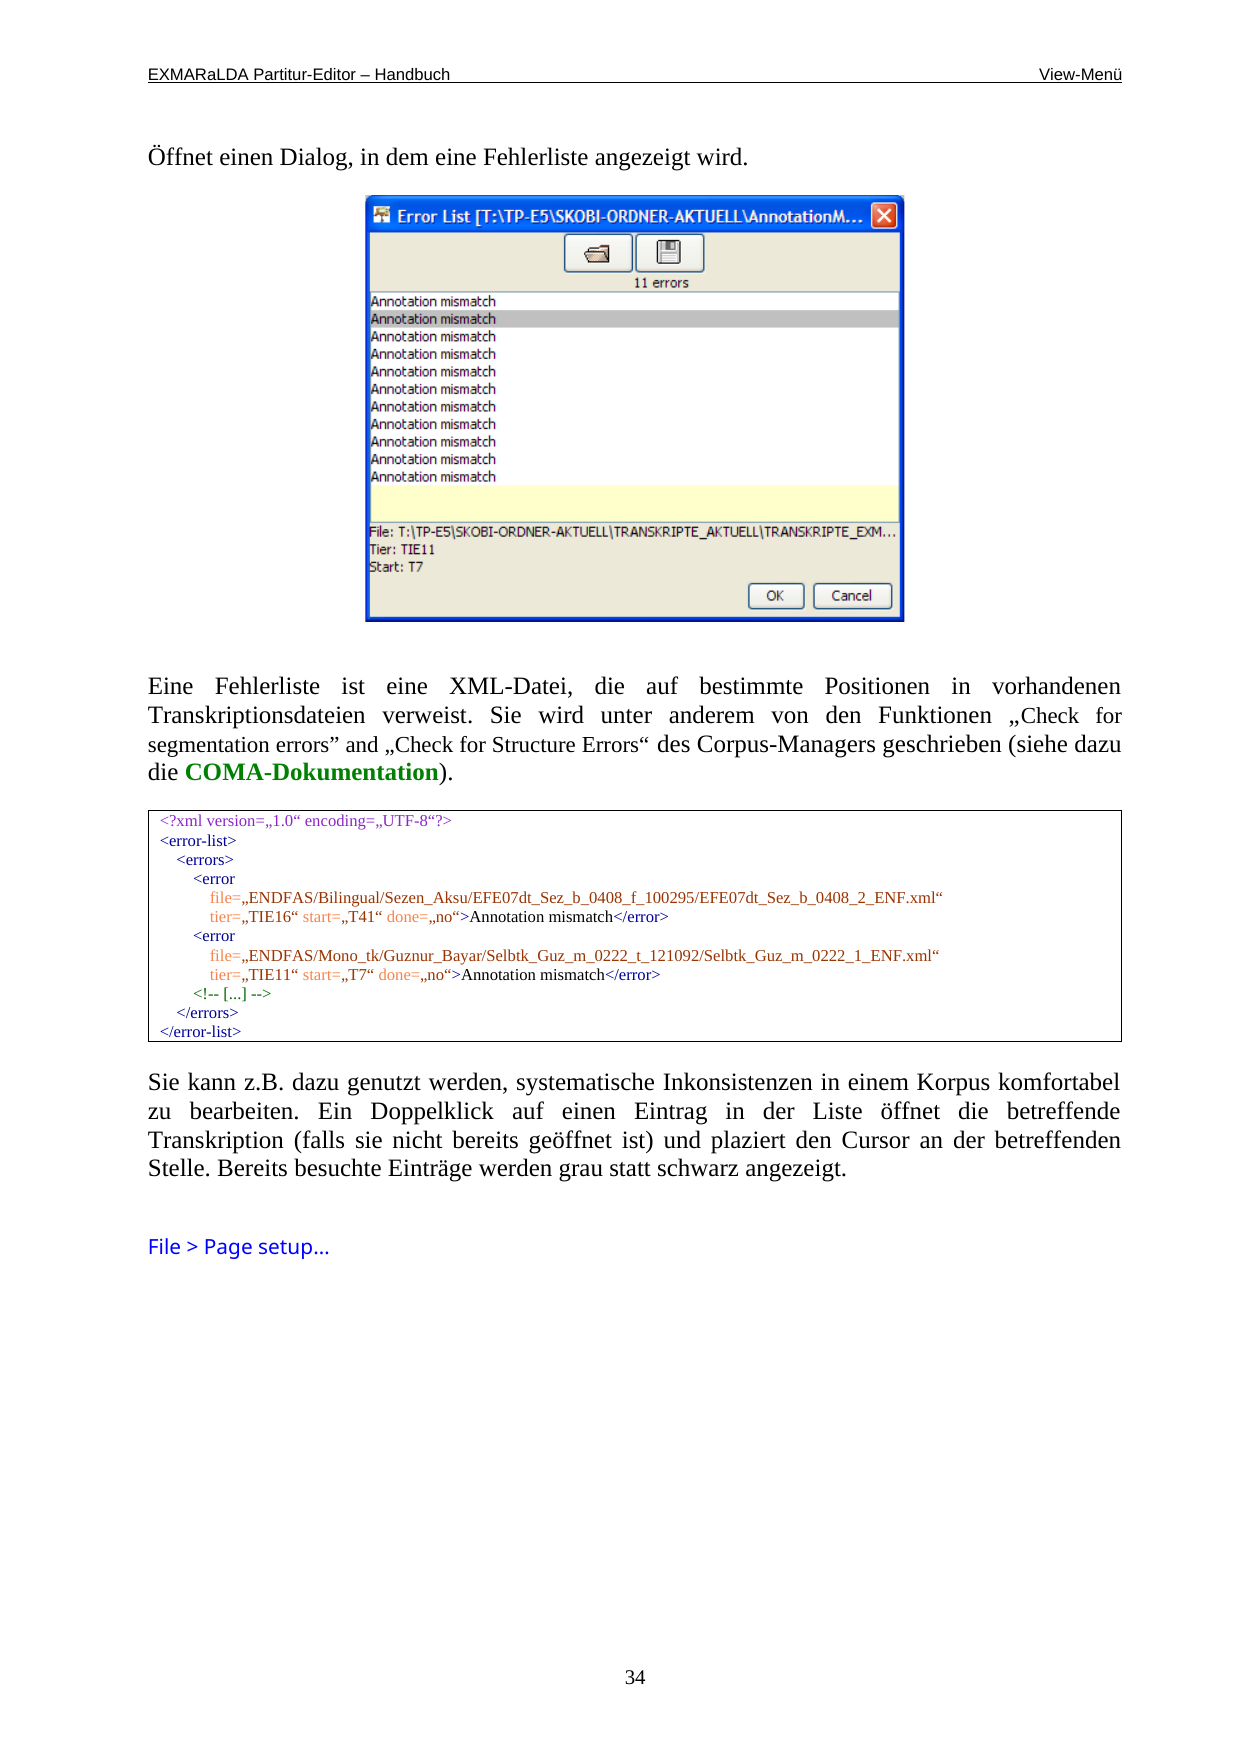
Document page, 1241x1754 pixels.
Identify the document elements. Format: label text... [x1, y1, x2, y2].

table_header <?xml version=„1.0“ encoding=„UTF-8“?> <error-list> <errors> <error file=„ENDFAS/Bilingual/Sezen_Aksu/EFE07dt_Sez_b_0408_f_100295/EFE07dt_Sez_b_0408_2_ENF.xml“ tier=„TIE16“ start=„T41“ done=„no“>Annotation mismatch</error> <error file=„ENDFAS/Mono_tk/Guznur_Bayar/Selbtk_Guz_m_0222_t_121092/Selbtk_Guz_m_0222_1_ENF.xml“ tier=„TIE11“ start=„T7“ done=„no“>Annotation mismatch</error> <!-- [...] --> </errors> </error-list> [149, 811, 1121, 1041]
text Eine Fehlerliste ist eine XML-Datei, die auf bestimmte Positionen in vorhandenen Transkriptionsdateien verweist. Sie wird unter anderem von den Funktionen „Check for segmentation errors” and „Check for Structure Errors“ des Corpus-Managers geschrieben (siehe dazu die COMA-Dokumentation). [148, 671, 1122, 786]
text Öffnet einen Dialog, in dem eine Fehlerliste angezeigt wird. [148, 142, 1122, 171]
picture [365, 195, 905, 622]
subtitle File > Page setup… [148, 1232, 1122, 1261]
text Sie kann z.B. dazu genutzt werden, systematische Inkonsistenzen in einem Korpus komfortabel zu bearbeiten. Ein Doppelklick auf einen Eintrag in der Liste öffnet die betreffende Transkription (falls sie nicht bereits geöffnet ist) und plaziert den Cursor an der betreffenden Stelle. Bereits besuchte Einträge werden grau statt schwarz angezeigt. [148, 1067, 1122, 1182]
